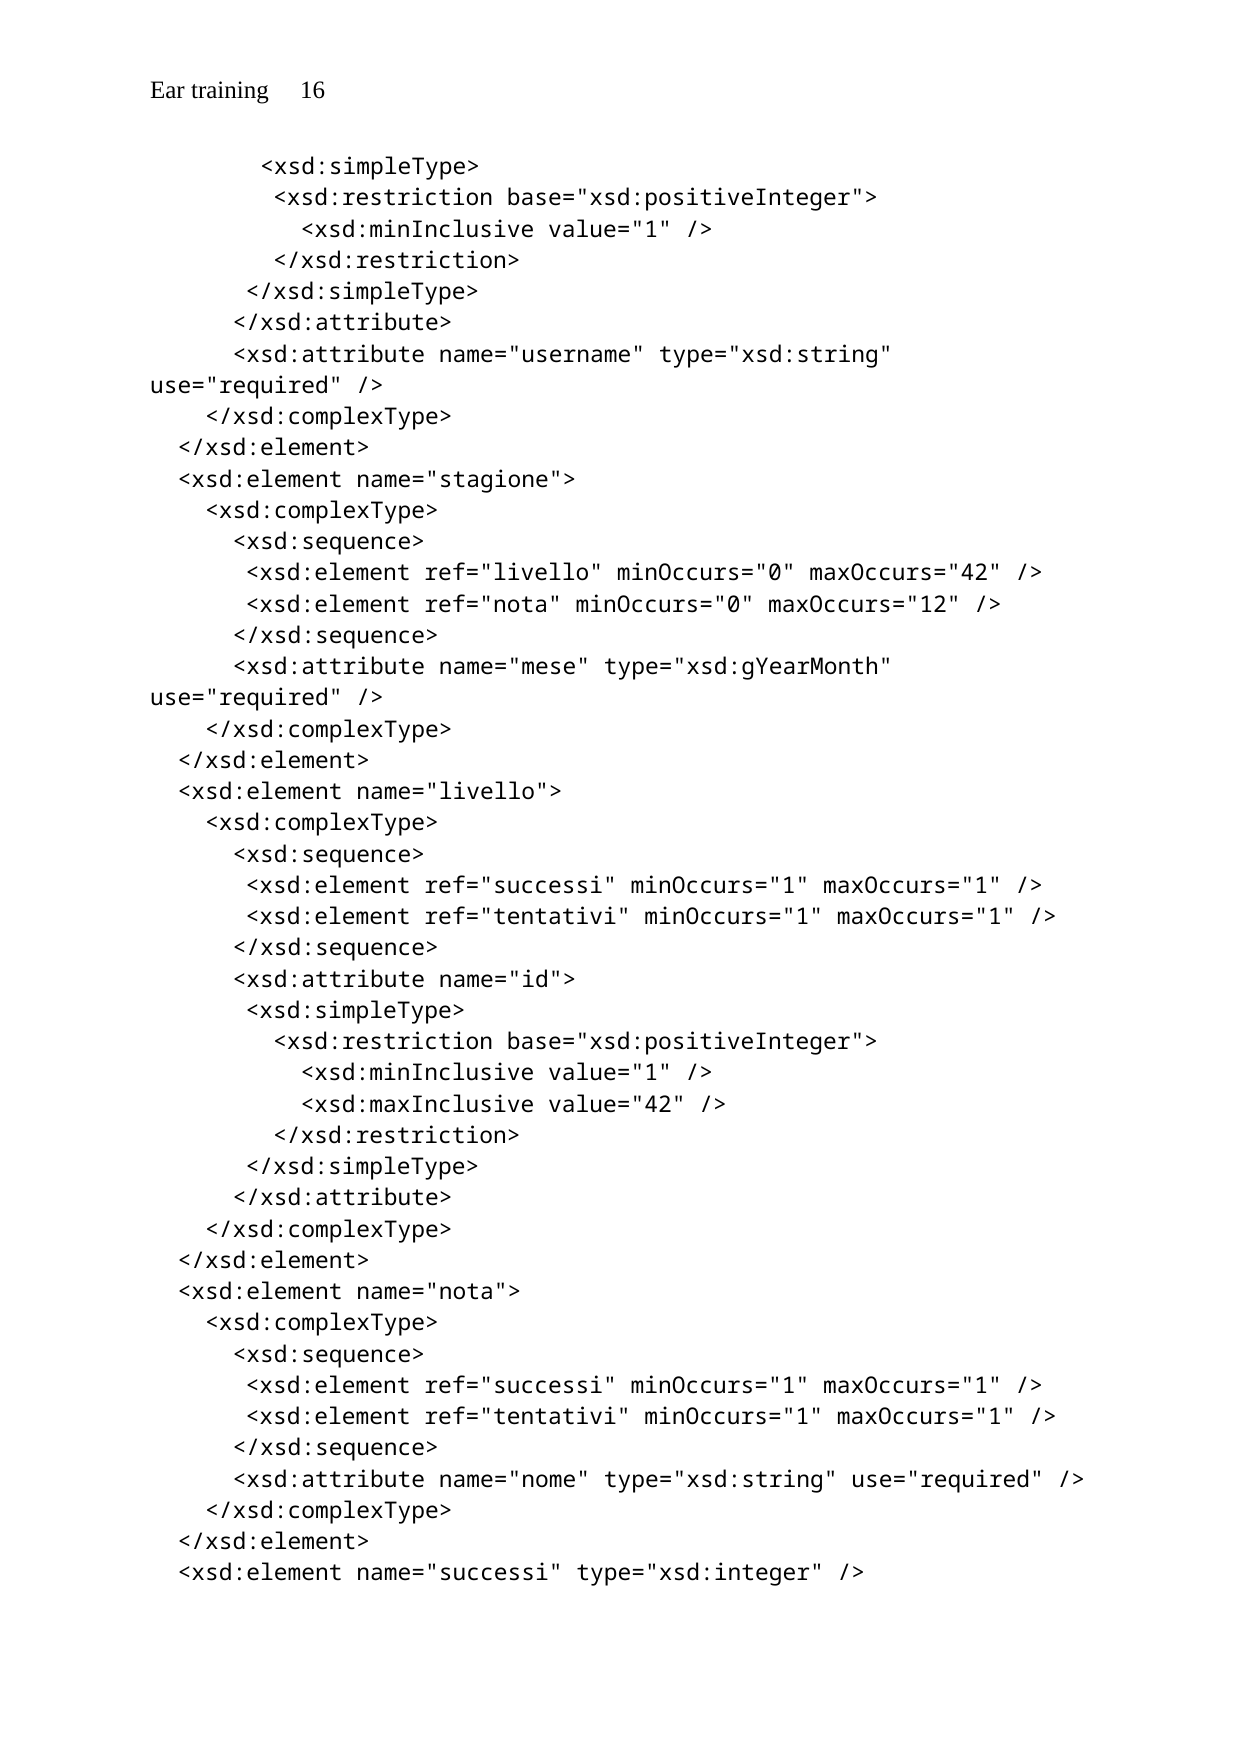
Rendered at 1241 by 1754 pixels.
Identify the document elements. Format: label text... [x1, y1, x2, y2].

text <xsd:complexType> [150, 494, 1090, 525]
text <xsd:element ref="successi" minOccurs="1" maxOccurs="1" /> [150, 869, 1090, 900]
text <xsd:element ref="tentativi" minOccurs="1" maxOccurs="1" /> [150, 900, 1090, 931]
text <xsd:attribute name="mese" type="xsd:gYearMonth" use="required" /> [150, 650, 1090, 712]
text <xsd:attribute name="id"> [150, 962, 1090, 994]
text </xsd:complexType> [150, 712, 1090, 744]
text </xsd:element> [150, 1244, 1090, 1275]
text </xsd:element> [150, 744, 1090, 775]
text <xsd:complexType> [150, 806, 1090, 837]
text </xsd:sequence> [150, 619, 1090, 650]
text </xsd:sequence> [150, 931, 1090, 962]
text </xsd:complexType> [150, 400, 1090, 431]
text <xsd:element ref="tentativi" minOccurs="1" maxOccurs="1" /> [150, 1400, 1090, 1431]
text </xsd:restriction> [150, 244, 1090, 275]
text <xsd:simpleType> [150, 150, 1090, 181]
text <xsd:sequence> [150, 837, 1090, 869]
text </xsd:sequence> [150, 1431, 1090, 1462]
text <xsd:attribute name="username" type="xsd:string" use="required" /> [150, 337, 1090, 400]
text </xsd:restriction> [150, 1119, 1090, 1150]
text <xsd:element ref="nota" minOccurs="0" maxOccurs="12" /> [150, 587, 1090, 619]
text <xsd:element name="successi" type="xsd:integer" /> [150, 1556, 1090, 1587]
text <xsd:restriction base="xsd:positiveInteger"> [150, 181, 1090, 212]
text </xsd:complexType> [150, 1494, 1090, 1525]
text <xsd:sequence> [150, 1337, 1090, 1369]
text <xsd:minInclusive value="1" /> [150, 1056, 1090, 1087]
text </xsd:attribute> [150, 1181, 1090, 1212]
text <xsd:attribute name="nome" type="xsd:string" use="required" /> [150, 1462, 1090, 1494]
text </xsd:complexType> [150, 1212, 1090, 1244]
text <xsd:minInclusive value="1" /> [150, 212, 1090, 244]
text <xsd:element name="nota"> [150, 1275, 1090, 1306]
text <xsd:element ref="successi" minOccurs="1" maxOccurs="1" /> [150, 1369, 1090, 1400]
text </xsd:attribute> [150, 306, 1090, 337]
text <xsd:sequence> [150, 525, 1090, 556]
text <xsd:element ref="livello" minOccurs="0" maxOccurs="42" /> [150, 556, 1090, 587]
text </xsd:simpleType> [150, 275, 1090, 306]
text <xsd:restriction base="xsd:positiveInteger"> [150, 1025, 1090, 1056]
text </xsd:element> [150, 1525, 1090, 1556]
text <xsd:element name="stagione"> [150, 462, 1090, 494]
text </xsd:simpleType> [150, 1150, 1090, 1181]
text <xsd:maxInclusive value="42" /> [150, 1087, 1090, 1119]
text <xsd:element name="livello"> [150, 775, 1090, 806]
text <xsd:complexType> [150, 1306, 1090, 1337]
text </xsd:element> [150, 431, 1090, 462]
text <xsd:simpleType> [150, 994, 1090, 1025]
